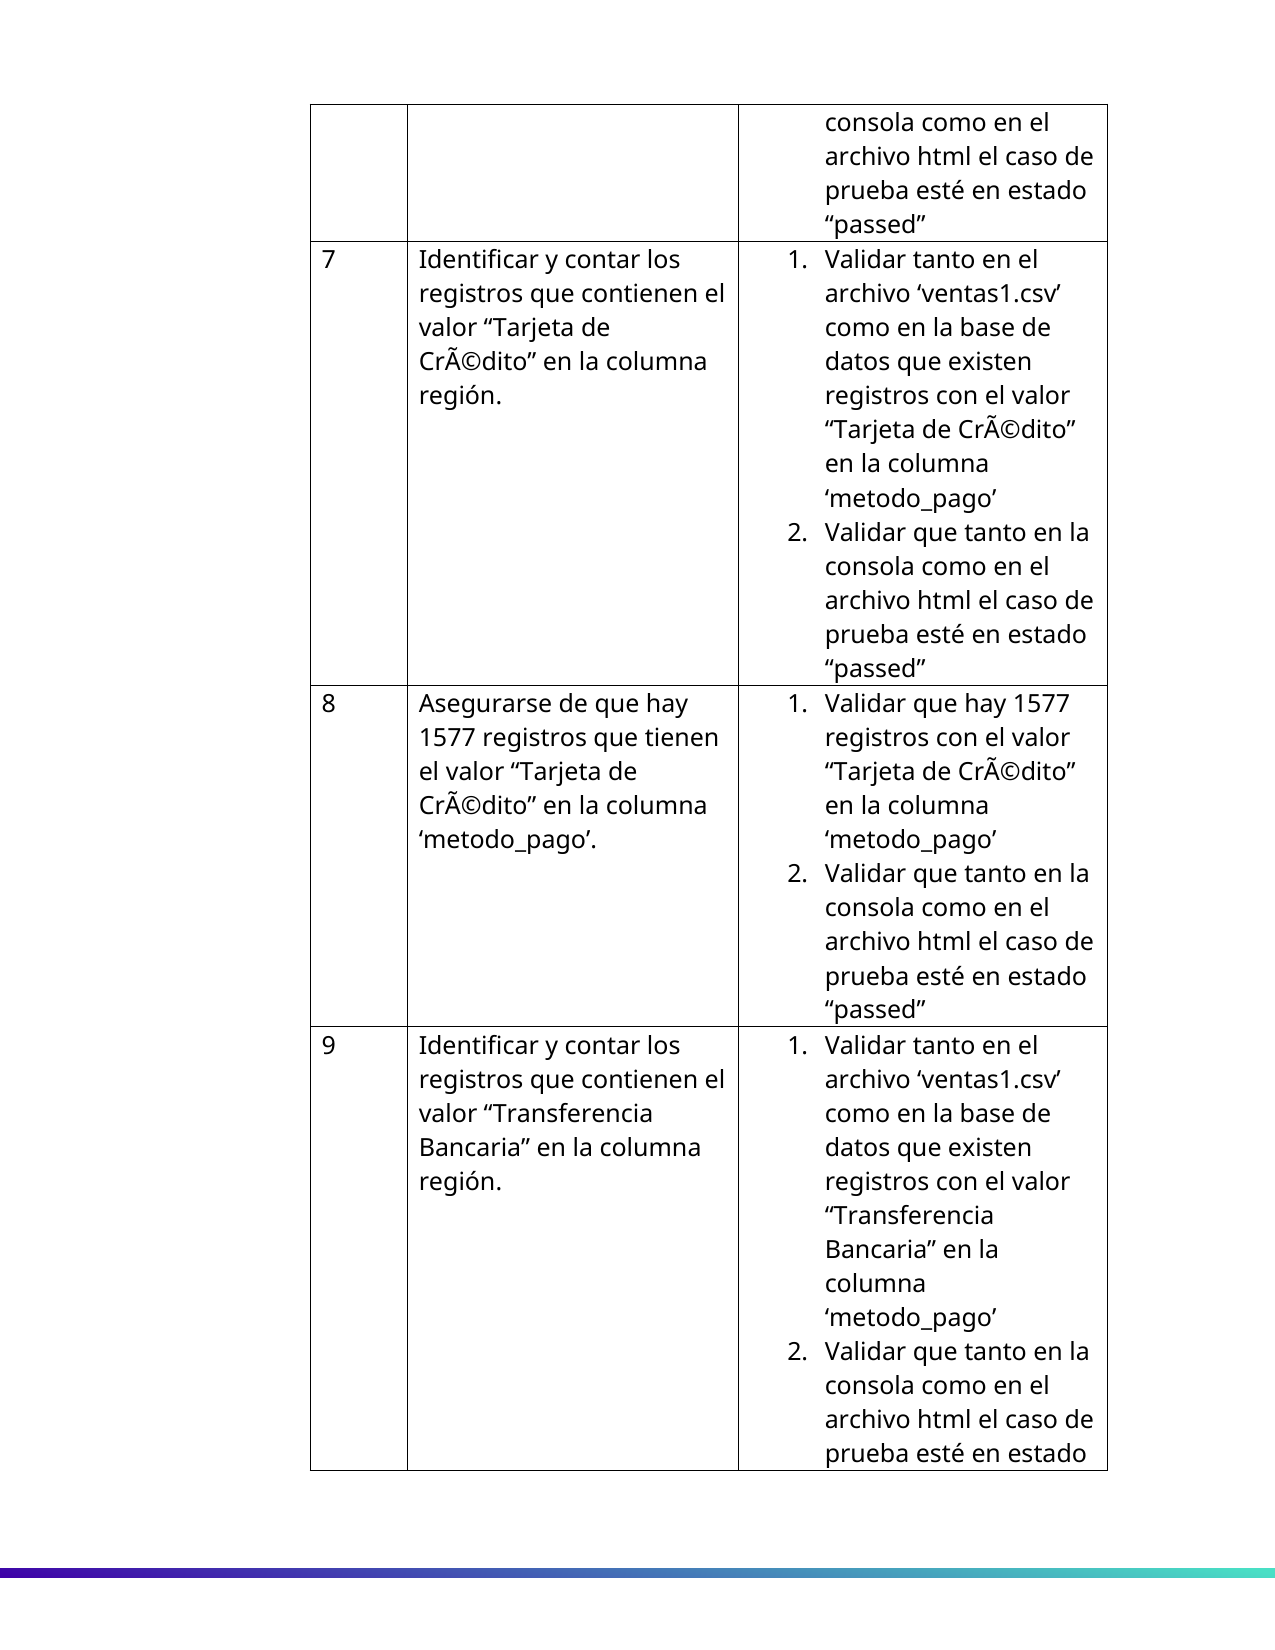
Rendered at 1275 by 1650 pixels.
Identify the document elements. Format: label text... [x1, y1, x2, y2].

table_cell Identificar y contar los registros que contienen el valor “Tarjeta de CrÃ©dito” en la columna región. [408, 242, 738, 684]
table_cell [739, 1027, 1107, 1470]
table_cell Validar tanto en el archivo ‘ventas1.csv’ como en la base de datos que existen registros con el valor “Tarjeta de CrÃ©dito” en la columna ‘metodo_pago’ Validar que tanto en la consola como en el archivo html el caso de prueba esté en estado “passed” [739, 242, 1107, 684]
table_cell Asegurarse de que hay 1577 registros que tienen el valor “Tarjeta de CrÃ©dito” en la columna ‘metodo_pago’. [408, 686, 738, 1026]
table_cell 6 [311, 105, 407, 241]
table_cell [408, 105, 738, 241]
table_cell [739, 105, 1107, 241]
table_cell 7 [311, 242, 407, 684]
table_cell 9 [311, 1027, 407, 1470]
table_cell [408, 1027, 738, 1470]
table_cell Validar que hay 1577 registros con el valor “Tarjeta de CrÃ©dito” en la columna ‘metodo_pago’ Validar que tanto en la consola como en el archivo html el caso de prueba esté en estado “passed” [739, 686, 1107, 1026]
table_cell 8 [311, 686, 407, 1026]
